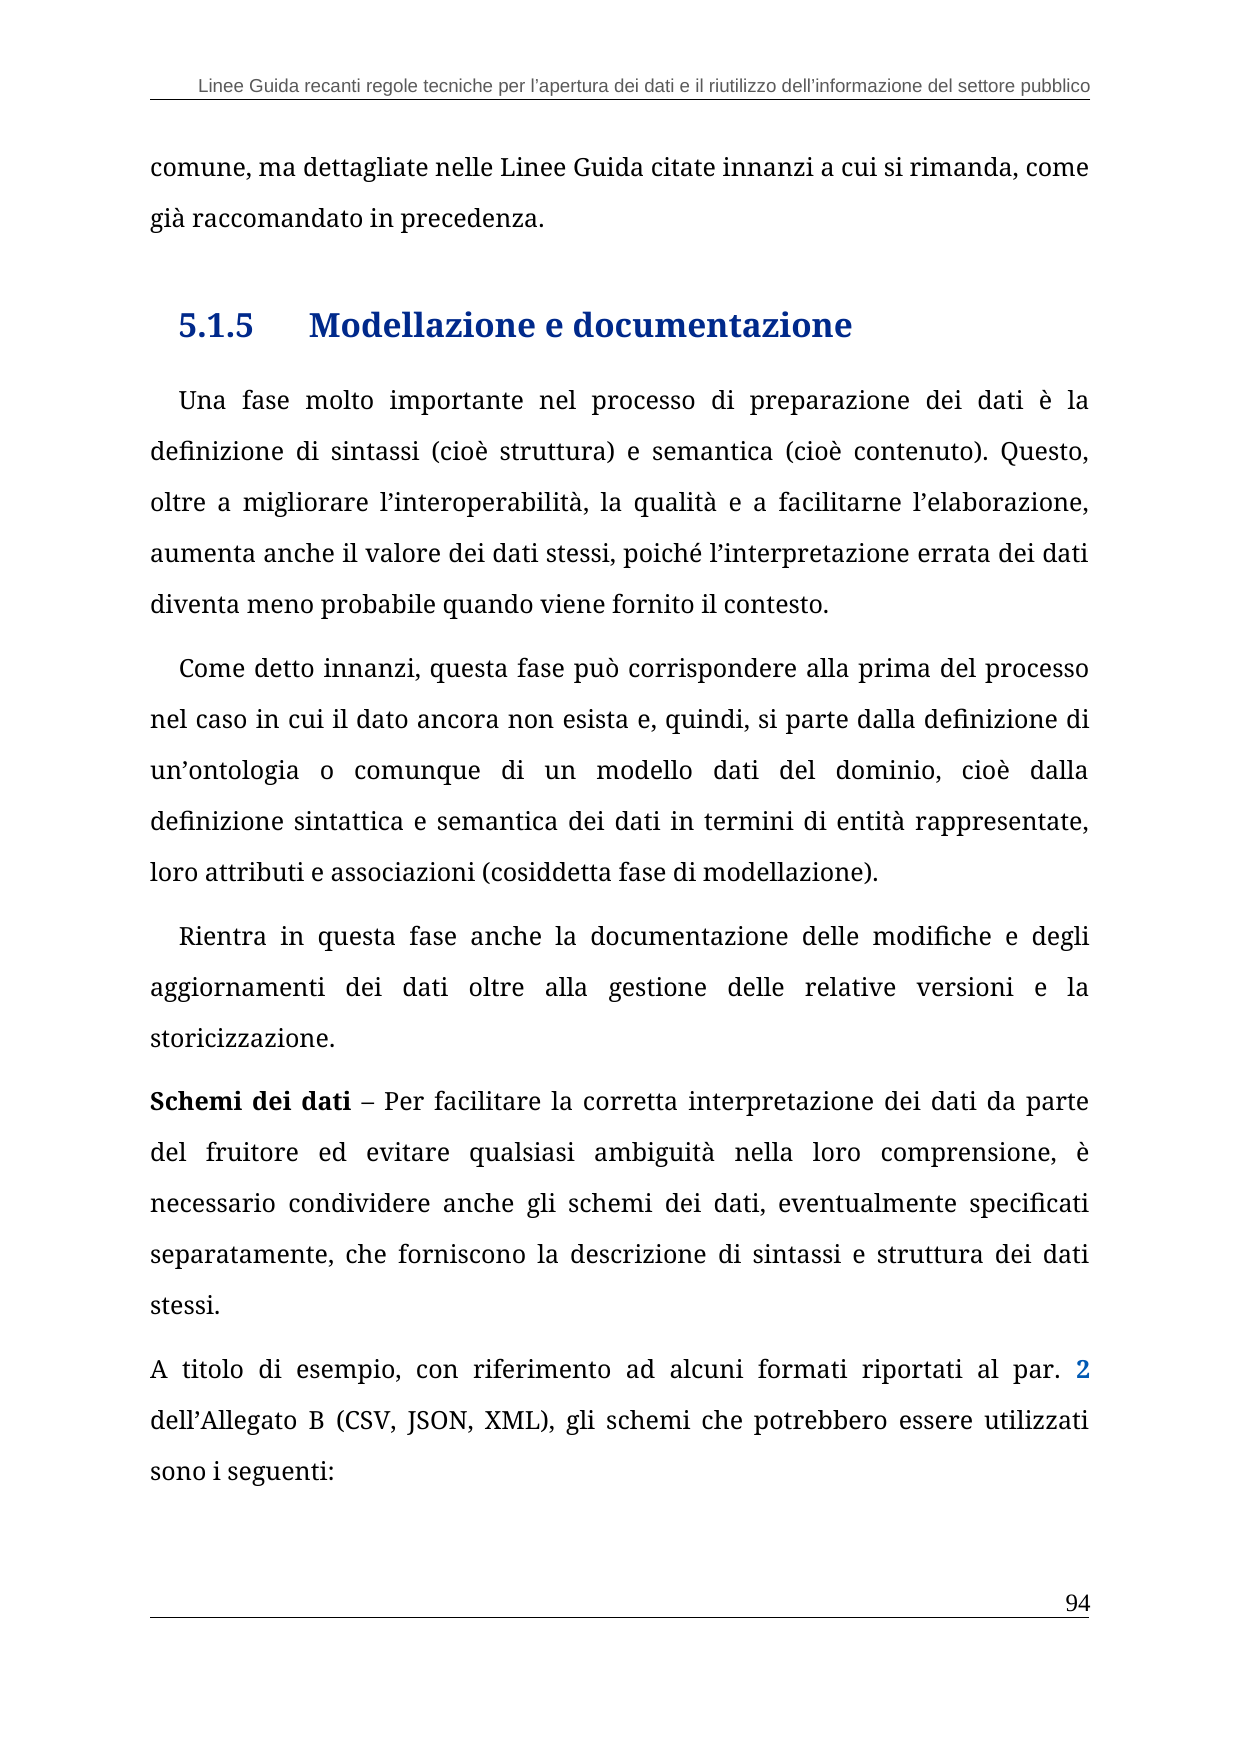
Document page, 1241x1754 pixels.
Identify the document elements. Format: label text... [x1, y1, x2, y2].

text Rientra in questa fase anche la documentazione delle modifiche e degli aggiornamenti dei dati oltre alla gestione delle relative versioni e la storicizzazione. [150, 918, 1090, 1054]
text A titolo di esempio, con riferimento ad alcuni formati riportati al par. 2 dell’Allegato B (CSV, JSON, XML), gli schemi che potrebbero essere utilizzati sono i seguenti: [150, 1351, 1090, 1488]
text Schemi dei dati – Per facilitare la corretta interpretazione dei dati da parte del fruitore ed evitare qualsiasi ambiguità nella loro comprensione, è necessario condividere anche gli schemi dei dati, eventualmente specificati separatamente, che forniscono la descrizione di sintassi e struttura dei dati stessi. [150, 1084, 1090, 1322]
text Come detto innanzi, questa fase può corrispondere alla prima del processo nel caso in cui il dato ancora non esista e, quindi, si parte dalla definizione di un’ontologia o comunque di un modello dati del dominio, cioè dalla definizione sintattica e semantica dei dati in termini di entità rappresentate, loro attributi e associazioni (cosiddetta fase di modellazione). [150, 650, 1090, 889]
subtitle Modellazione e documentazione [178, 302, 1090, 347]
text Una fase molto importante nel processo di preparazione dei dati è la definizione di sintassi (cioè struttura) e semantica (cioè contenuto). Questo, oltre a migliorare l’interoperabilità, la qualità e a facilitarne l’elaborazione, aumenta anche il valore dei dati stessi, poiché l’interpretazione errata dei dati diventa meno probabile quando viene fornito il contesto. [150, 383, 1090, 621]
